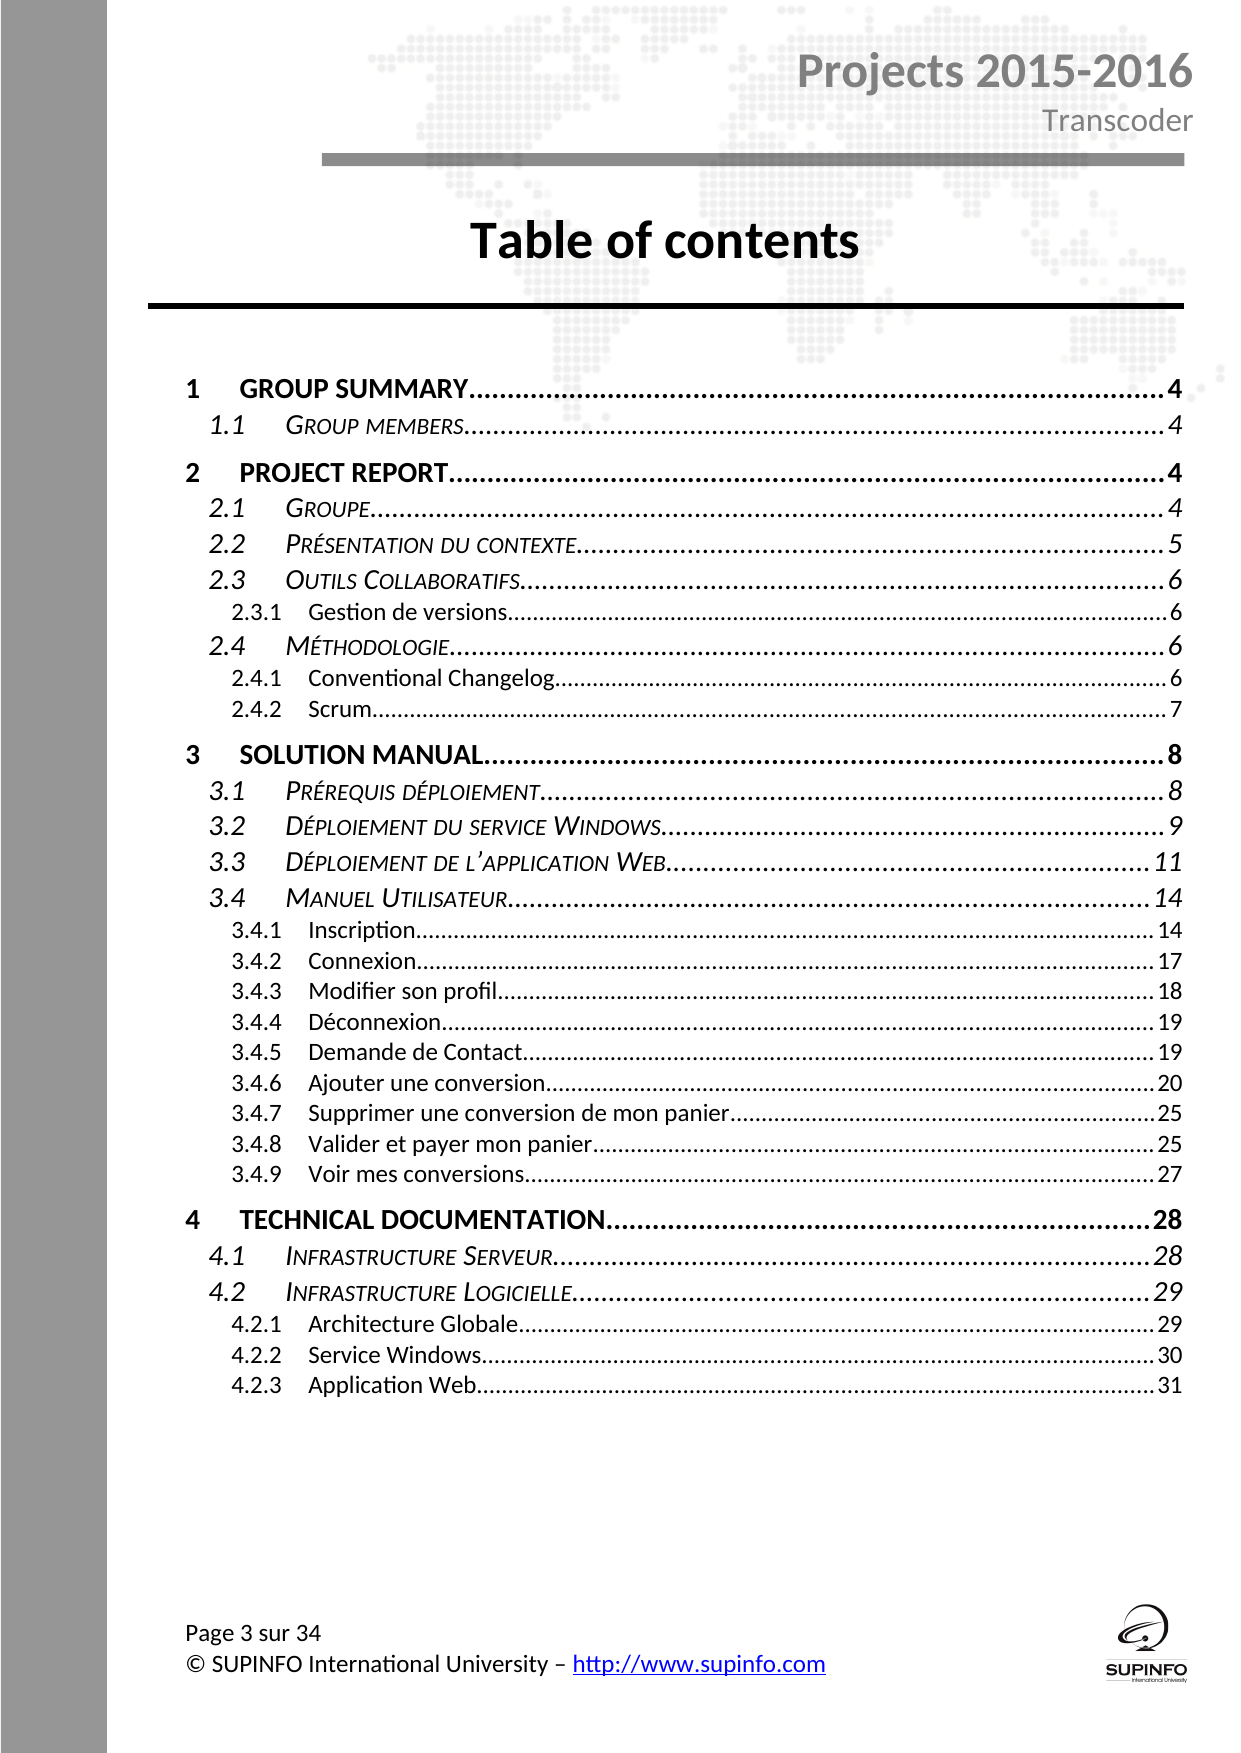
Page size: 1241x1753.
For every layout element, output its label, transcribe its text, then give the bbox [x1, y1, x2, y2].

text 4.2.3 Application Web 31 [193, 1369, 1184, 1400]
text 2 Project report 4 [148, 454, 1184, 489]
text 2.3 Outils Collaboratifs 6 [171, 561, 1184, 596]
text 3.4.1 Inscription 14 [193, 914, 1184, 945]
text 1 Group summary 4 [148, 370, 1184, 406]
text 3.4.7 Supprimer une conversion de mon panier 25 [193, 1097, 1184, 1128]
picture [366, 3, 1231, 450]
text 3.4.8 Valider et payer mon panier 25 [193, 1128, 1184, 1158]
text 3.4.2 Connexion 17 [193, 945, 1184, 975]
text 3 Solution manual 8 [148, 736, 1184, 772]
text 4.2.1 Architecture Globale 29 [193, 1308, 1184, 1339]
picture [1101, 1602, 1193, 1684]
text 4.2 Infrastructure Logicielle 29 [171, 1273, 1184, 1308]
text 2.4.1 Conventional Changelog 6 [193, 663, 1184, 693]
text 4 Technical documentation 28 [148, 1201, 1184, 1237]
text 3.3 Déploiement de l’application Web 11 [171, 843, 1184, 879]
text 3.4.4 Déconnexion 19 [193, 1006, 1184, 1036]
text 3.1 Prérequis déploiement 8 [171, 772, 1184, 807]
text 3.4.6 Ajouter une conversion 20 [193, 1067, 1184, 1097]
text 2.4 Méthodologie 6 [171, 627, 1184, 663]
text 2.4.2 Scrum 7 [193, 693, 1184, 724]
text 2.1 Groupe 4 [171, 489, 1184, 525]
text 3.4.3 Modifier son profil 18 [193, 975, 1184, 1006]
text 4.2.2 Service Windows 30 [193, 1339, 1184, 1369]
text 3.4.5 Demande de Contact 19 [193, 1036, 1184, 1067]
text 3.4.9 Voir mes conversions 27 [193, 1158, 1184, 1189]
text 2.2 Présentation du contexte 5 [171, 525, 1184, 561]
text 3.4 Manuel Utilisateur 14 [171, 879, 1184, 914]
text 1.1 Group members 4 [171, 406, 1184, 441]
text 3.2 Déploiement du service Windows 9 [171, 807, 1184, 843]
text 2.3.1 Gestion de versions 6 [193, 596, 1184, 627]
title Table of contents [148, 206, 1184, 303]
text 4.1 Infrastructure Serveur 28 [171, 1237, 1184, 1273]
